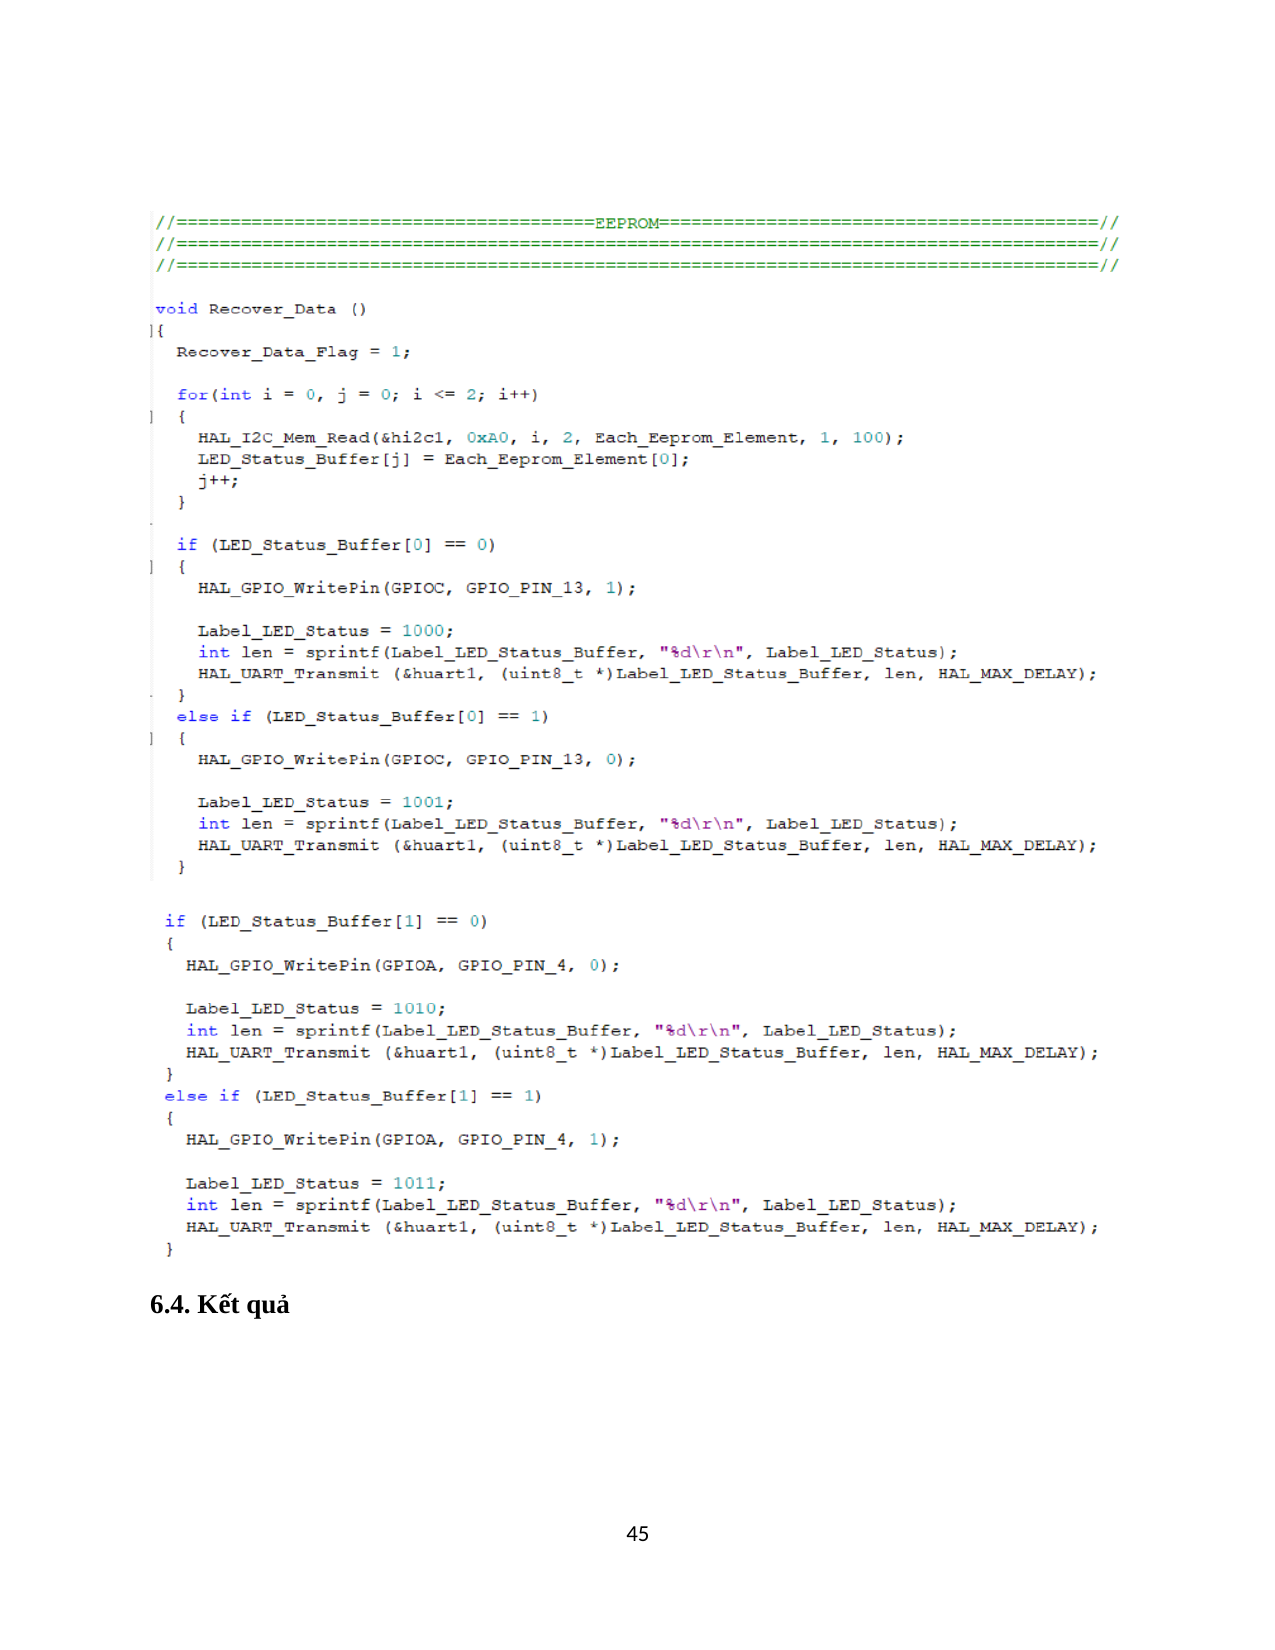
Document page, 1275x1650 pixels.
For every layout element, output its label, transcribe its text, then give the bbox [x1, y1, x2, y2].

picture [150, 909, 1125, 1260]
text 6.4. Kết quả [150, 1288, 1125, 1319]
picture [150, 211, 1125, 881]
